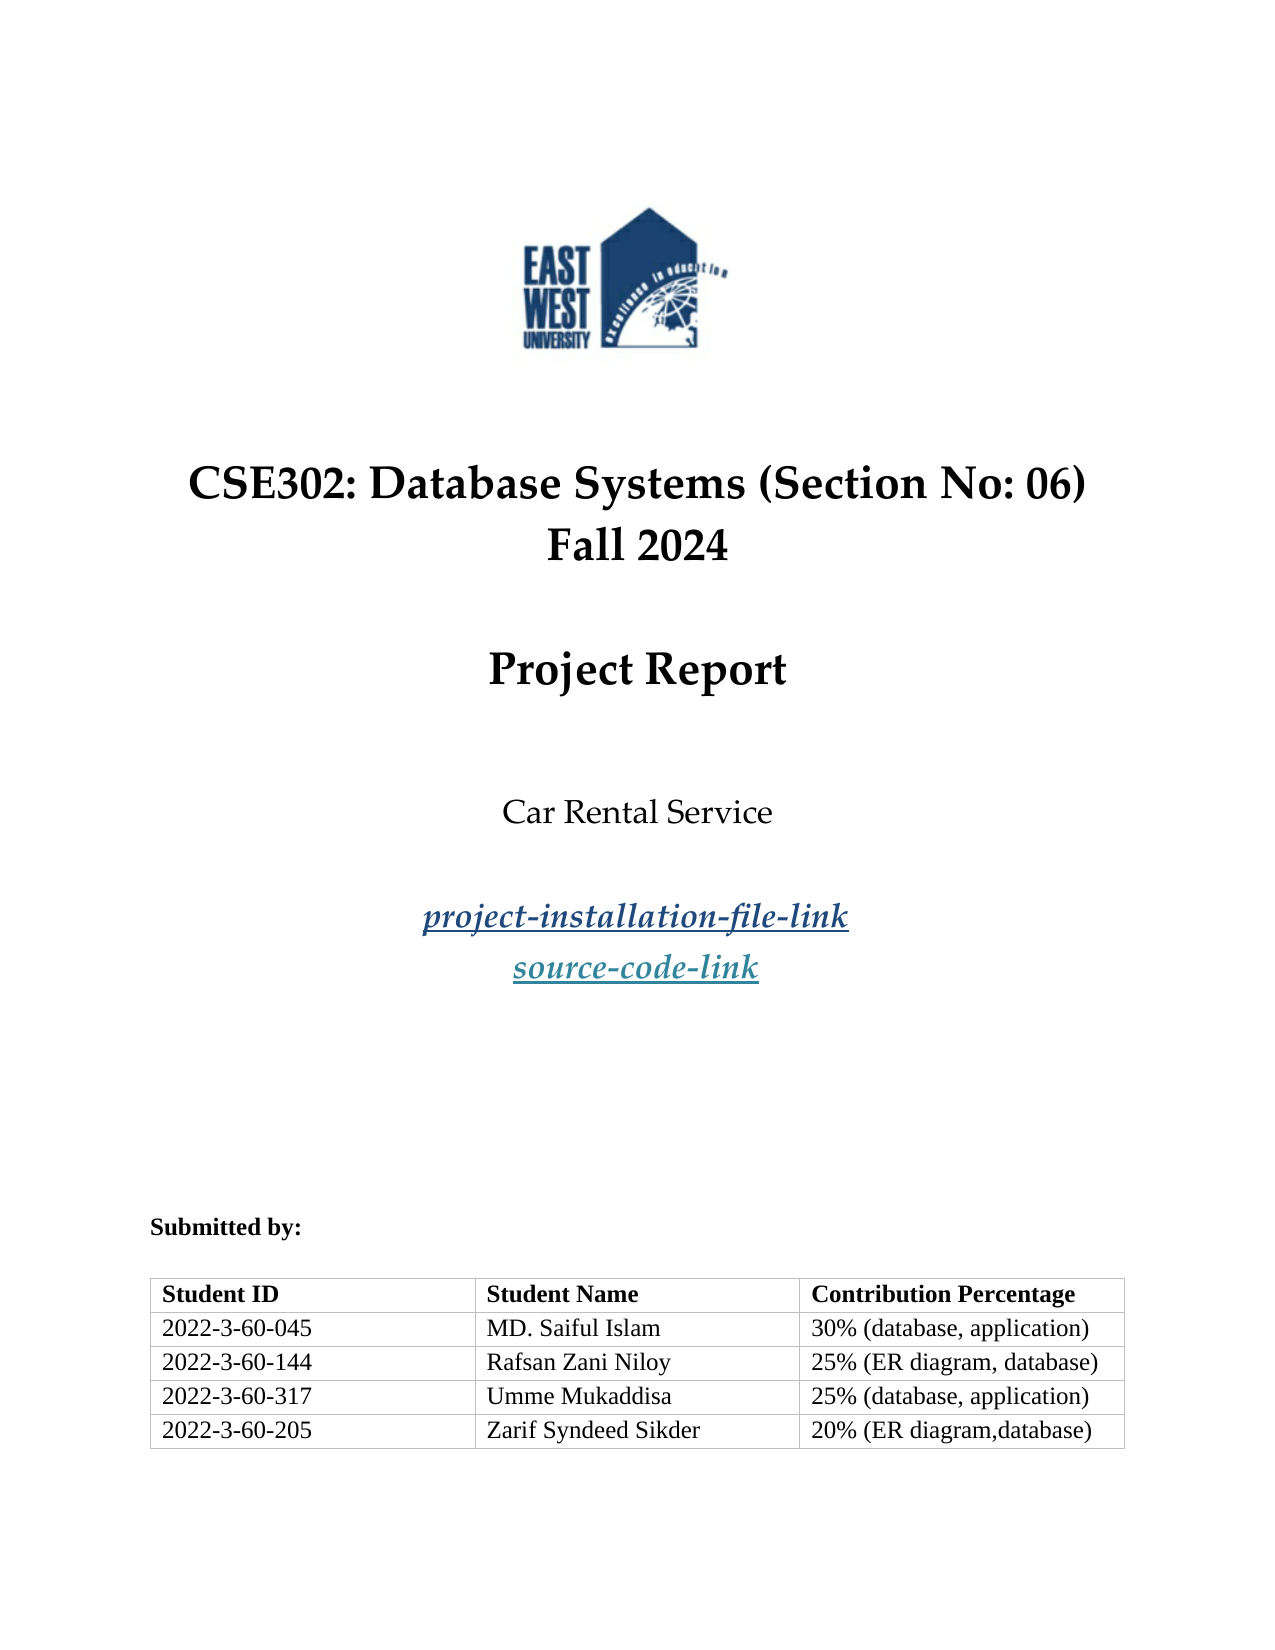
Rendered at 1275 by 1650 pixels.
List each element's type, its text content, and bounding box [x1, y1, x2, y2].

table_header Student ID [151, 1279, 475, 1312]
table_cell Umme Mukaddisa [476, 1381, 799, 1414]
text source-code-link [150, 943, 1125, 988]
text Fall 2024 [150, 512, 1125, 574]
table_cell 2022-3-60-045 [151, 1313, 475, 1346]
table_cell 2022-3-60-317 [151, 1381, 475, 1414]
table_cell MD. Saiful Islam [476, 1313, 799, 1346]
table_cell Zarif Syndeed Sikder [476, 1415, 799, 1448]
table_cell 25% (database, application) [800, 1381, 1124, 1414]
text Submitted by: [150, 1212, 1125, 1240]
table_cell 2022-3-60-205 [151, 1415, 475, 1448]
text Car Rental Service [150, 788, 1125, 833]
table_header Student Name [476, 1279, 799, 1312]
text CSE302: Database Systems (Section No: 06) [150, 450, 1125, 512]
text Project Report [150, 636, 1125, 698]
table_cell 20% (ER diagram,database) [800, 1415, 1124, 1448]
table_cell 2022-3-60-144 [151, 1347, 475, 1380]
table_cell 25% (ER diagram, database) [800, 1347, 1124, 1380]
text project-installation-file-link [150, 892, 1125, 937]
table_header Contribution Percentage [800, 1279, 1124, 1312]
table_cell Rafsan Zani Niloy [476, 1347, 799, 1380]
picture [509, 183, 743, 377]
table_cell 30% (database, application) [800, 1313, 1124, 1346]
